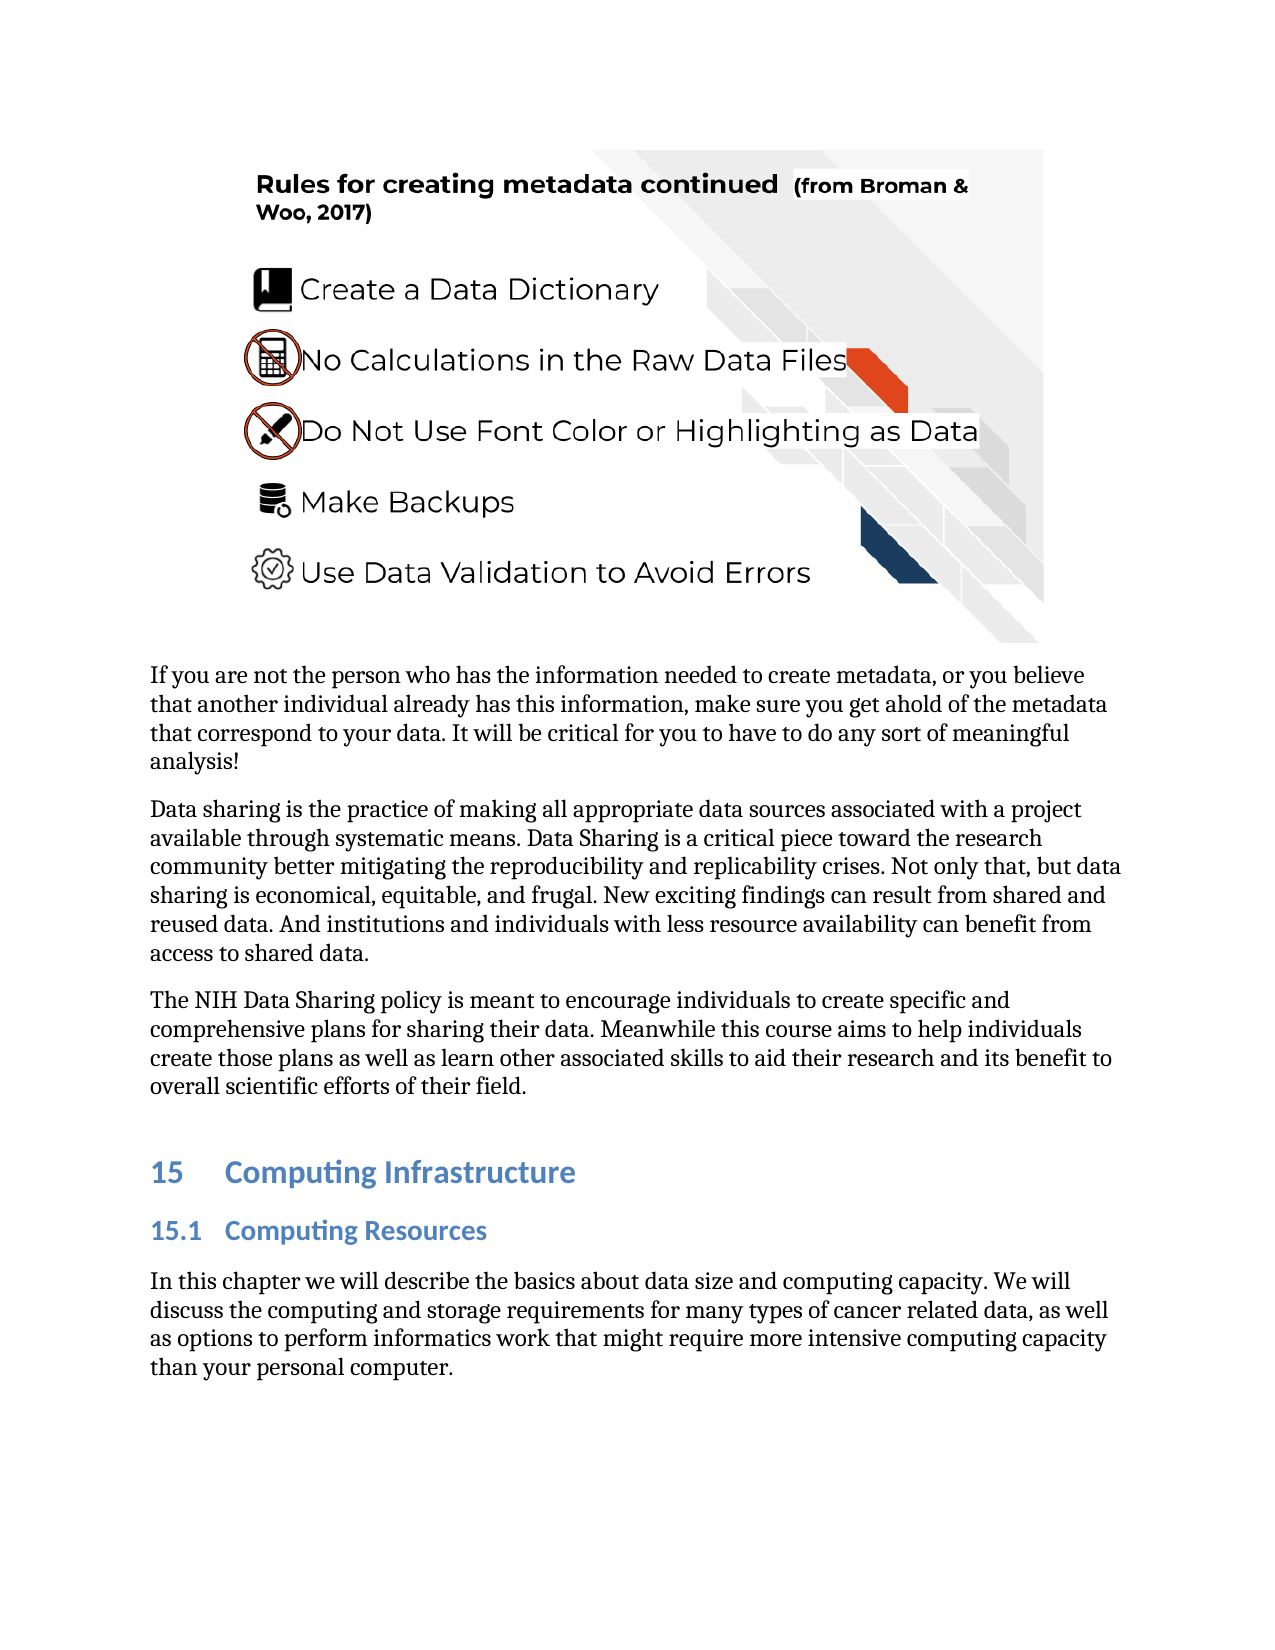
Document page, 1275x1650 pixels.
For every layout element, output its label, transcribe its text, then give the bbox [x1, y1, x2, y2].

text The NIH Data Sharing policy is meant to encourage individuals to create specific and comprehensive plans for sharing their data. Meanwhile this course aims to help individuals create those plans as well as learn other associated skills to aid their research and its benefit to overall scientific efforts of their field. [150, 986, 1125, 1101]
picture [168, 150, 1044, 643]
text In this chapter we will describe the basics about data size and computing capacity. We will discuss the computing and storage requirements for many types of cancer related data, as well as options to perform informatics work that might require more intensive computing capacity than your personal computer. [150, 1267, 1125, 1382]
text Data sharing is the practice of making all appropriate data sources associated with a project available through systematic means. Data Sharing is a critical piece toward the research community better mitigating the reproducibility and replicability crises. Not only that, but data sharing is economical, equitable, and frugal. New exciting findings can result from shared and reused data. And institutions and individuals with less resource availability can benefit from access to shared data. [150, 795, 1125, 967]
text If you are not the person who has the information needed to create metadata, or you believe that another individual already has this information, make sure you get ahold of the metadata that correspond to your data. It will be critical for you to have to do any sort of meaningful analysis! [150, 661, 1125, 776]
subtitle 15.1 Computing Resources [150, 1212, 1125, 1248]
subtitle 15 Computing Infrastructure [150, 1151, 1125, 1192]
